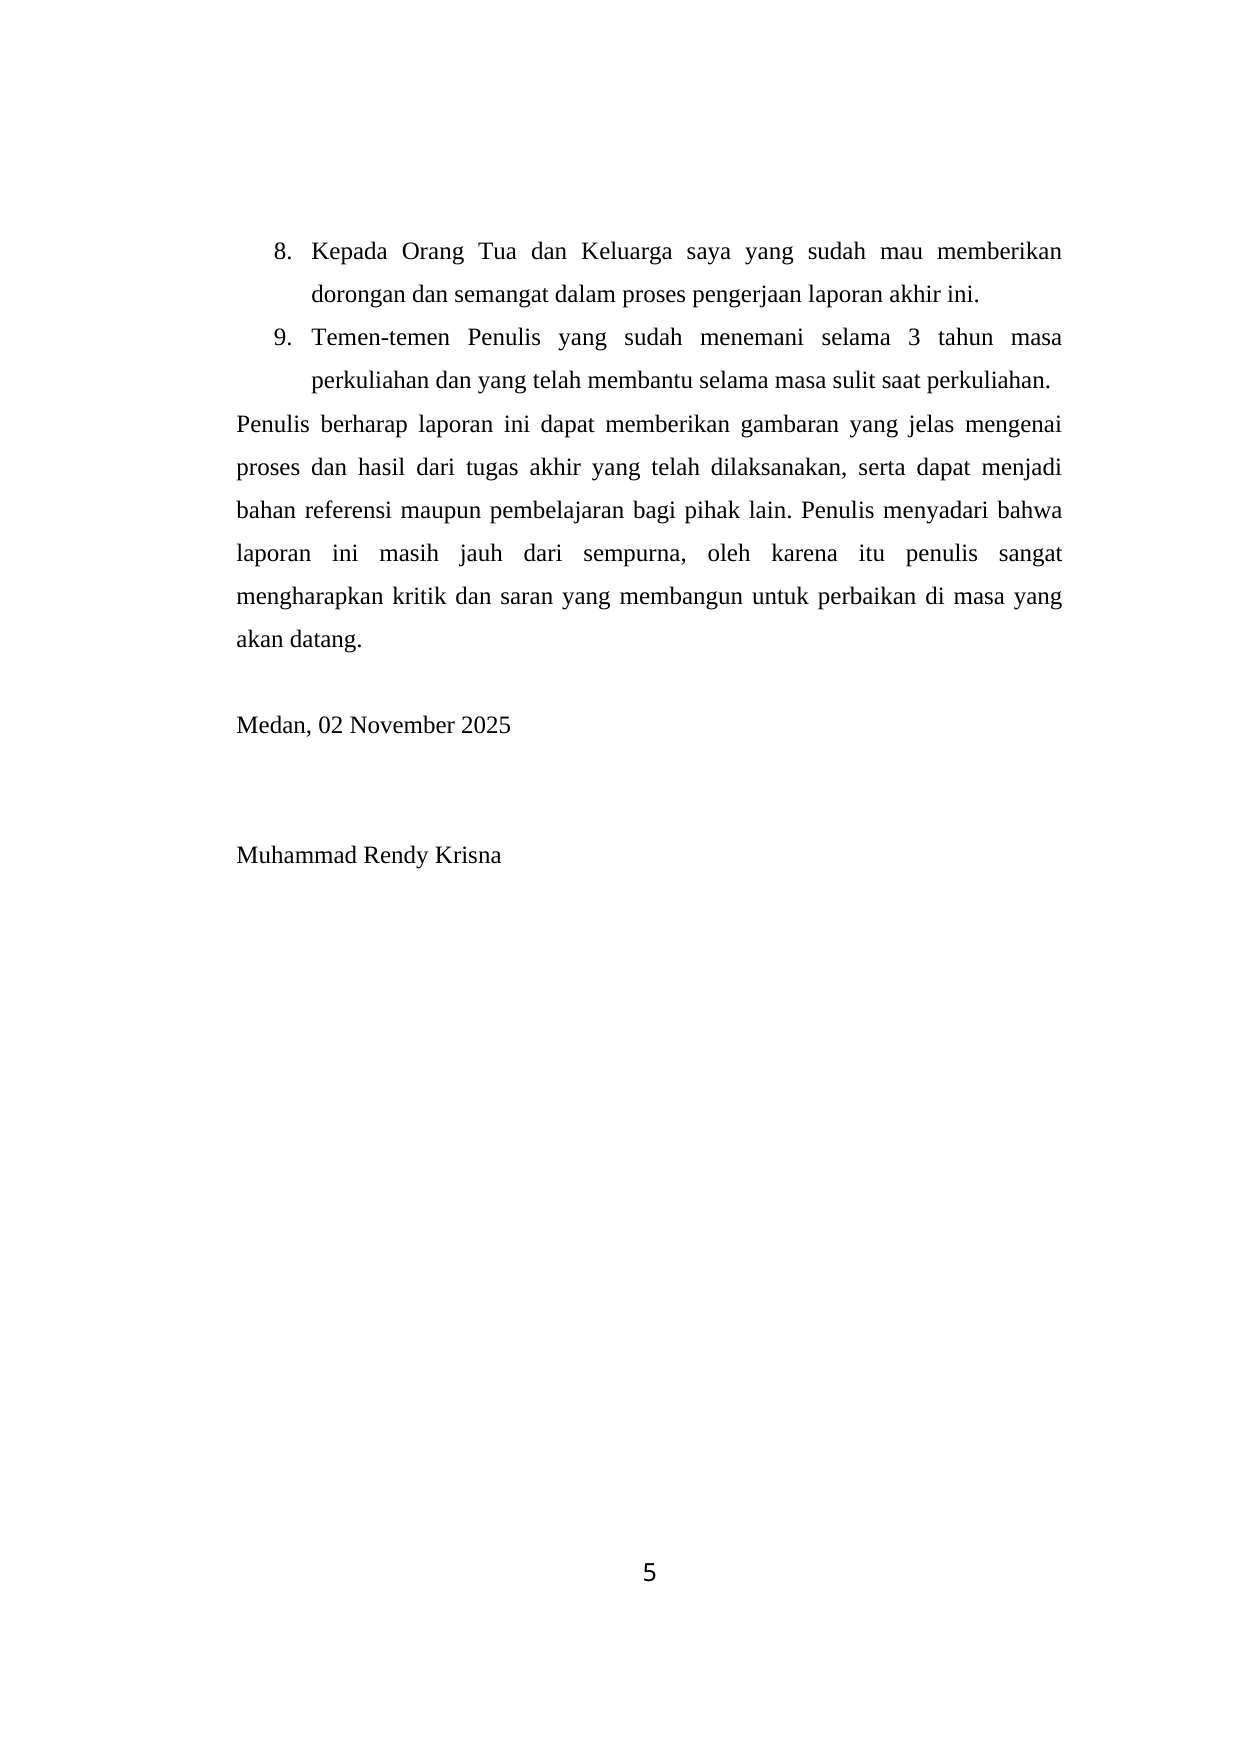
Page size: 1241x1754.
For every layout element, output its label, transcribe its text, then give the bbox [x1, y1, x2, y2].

text Medan, 02 November 2025 [236, 711, 1063, 739]
text Muhammad Rendy Krisna [236, 840, 1063, 869]
list Kepada Orang Tua dan Keluarga saya yang sudah mau memberikan dorongan dan semangat dalam proses pengerjaan laporan akhir ini. [274, 236, 1063, 308]
list Temen-temen Penulis yang sudah menemani selama 3 tahun masa perkuliahan dan yang telah membantu selama masa sulit saat perkuliahan. [274, 322, 1063, 394]
text Penulis berharap laporan ini dapat memberikan gambaran yang jelas mengenai proses dan hasil dari tugas akhir yang telah dilaksanakan, serta dapat menjadi bahan referensi maupun pembelajaran bagi pihak lain. Penulis menyadari bahwa laporan ini masih jauh dari sempurna, oleh karena itu penulis sangat mengharapkan kritik dan saran yang membangun untuk perbaikan di masa yang akan datang. [236, 409, 1063, 653]
